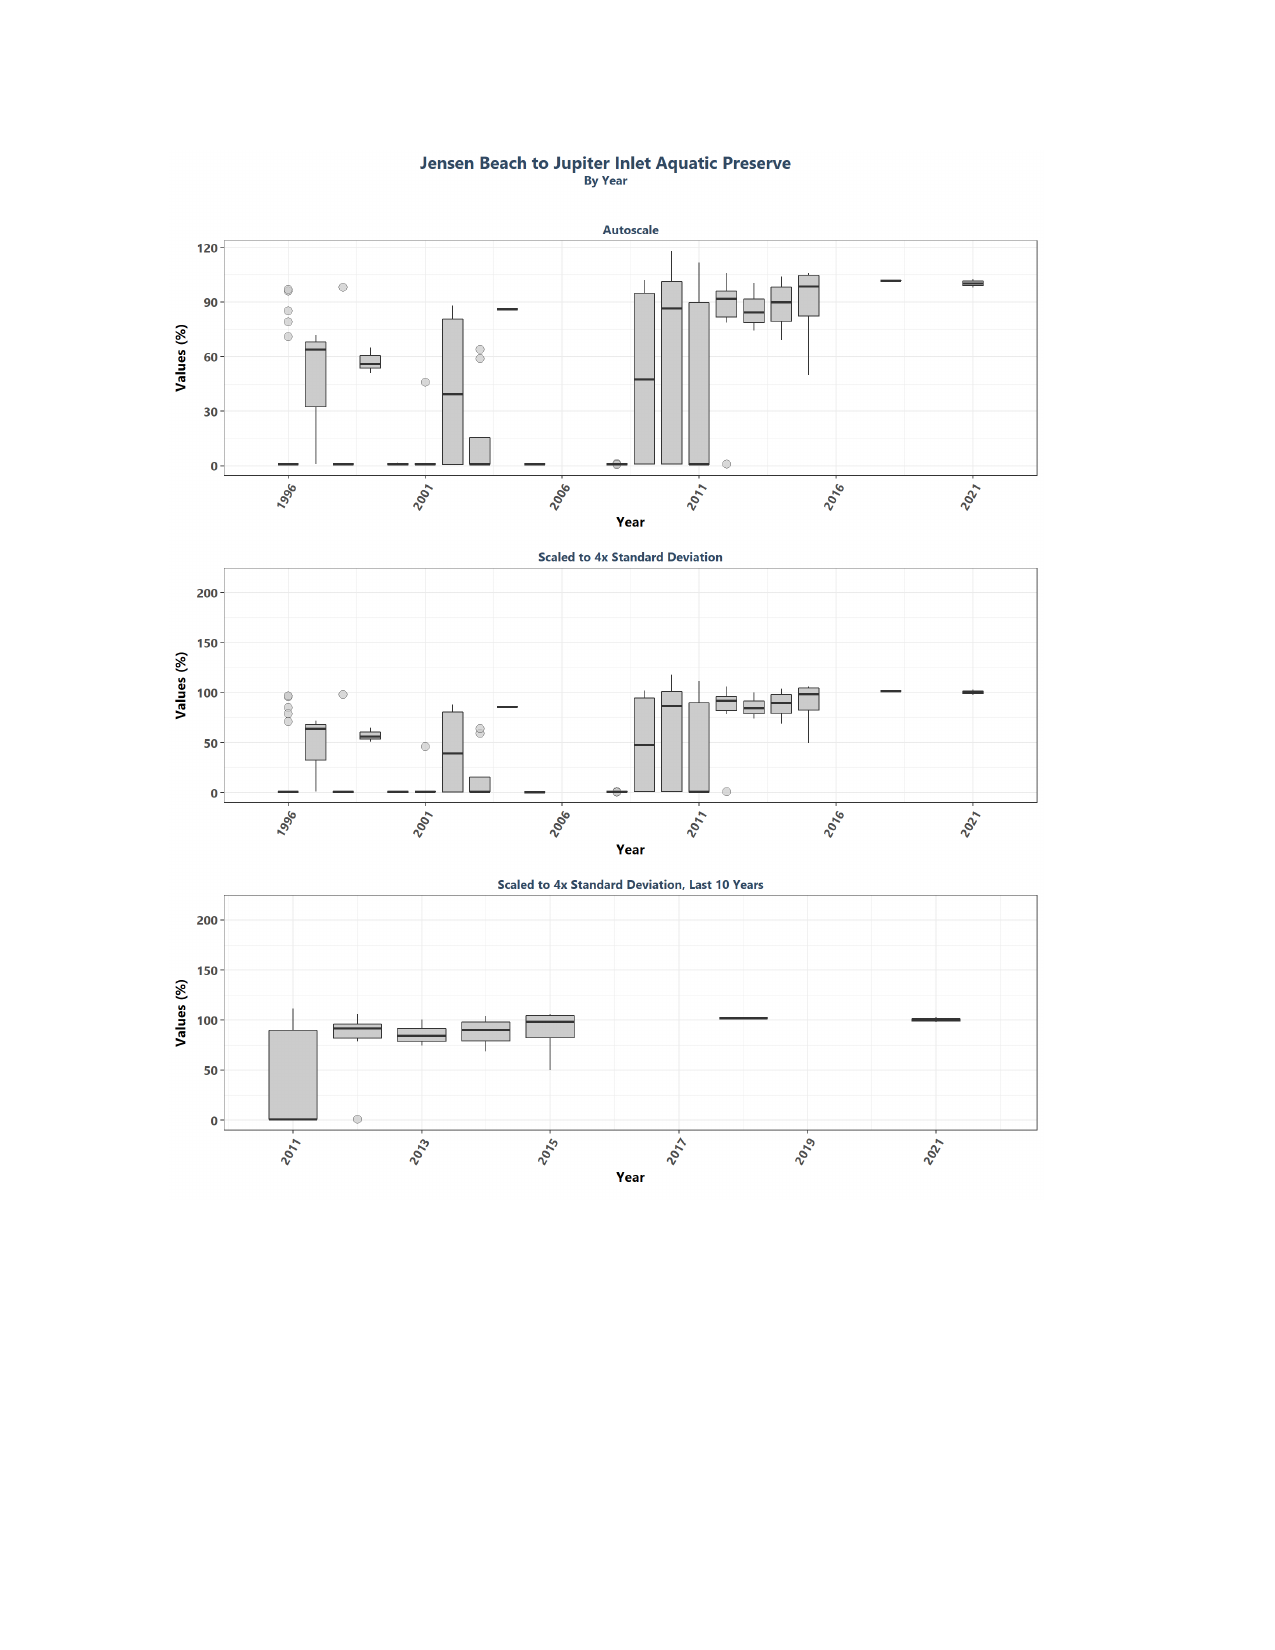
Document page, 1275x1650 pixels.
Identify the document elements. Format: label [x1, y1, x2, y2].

picture [168, 150, 1044, 1200]
